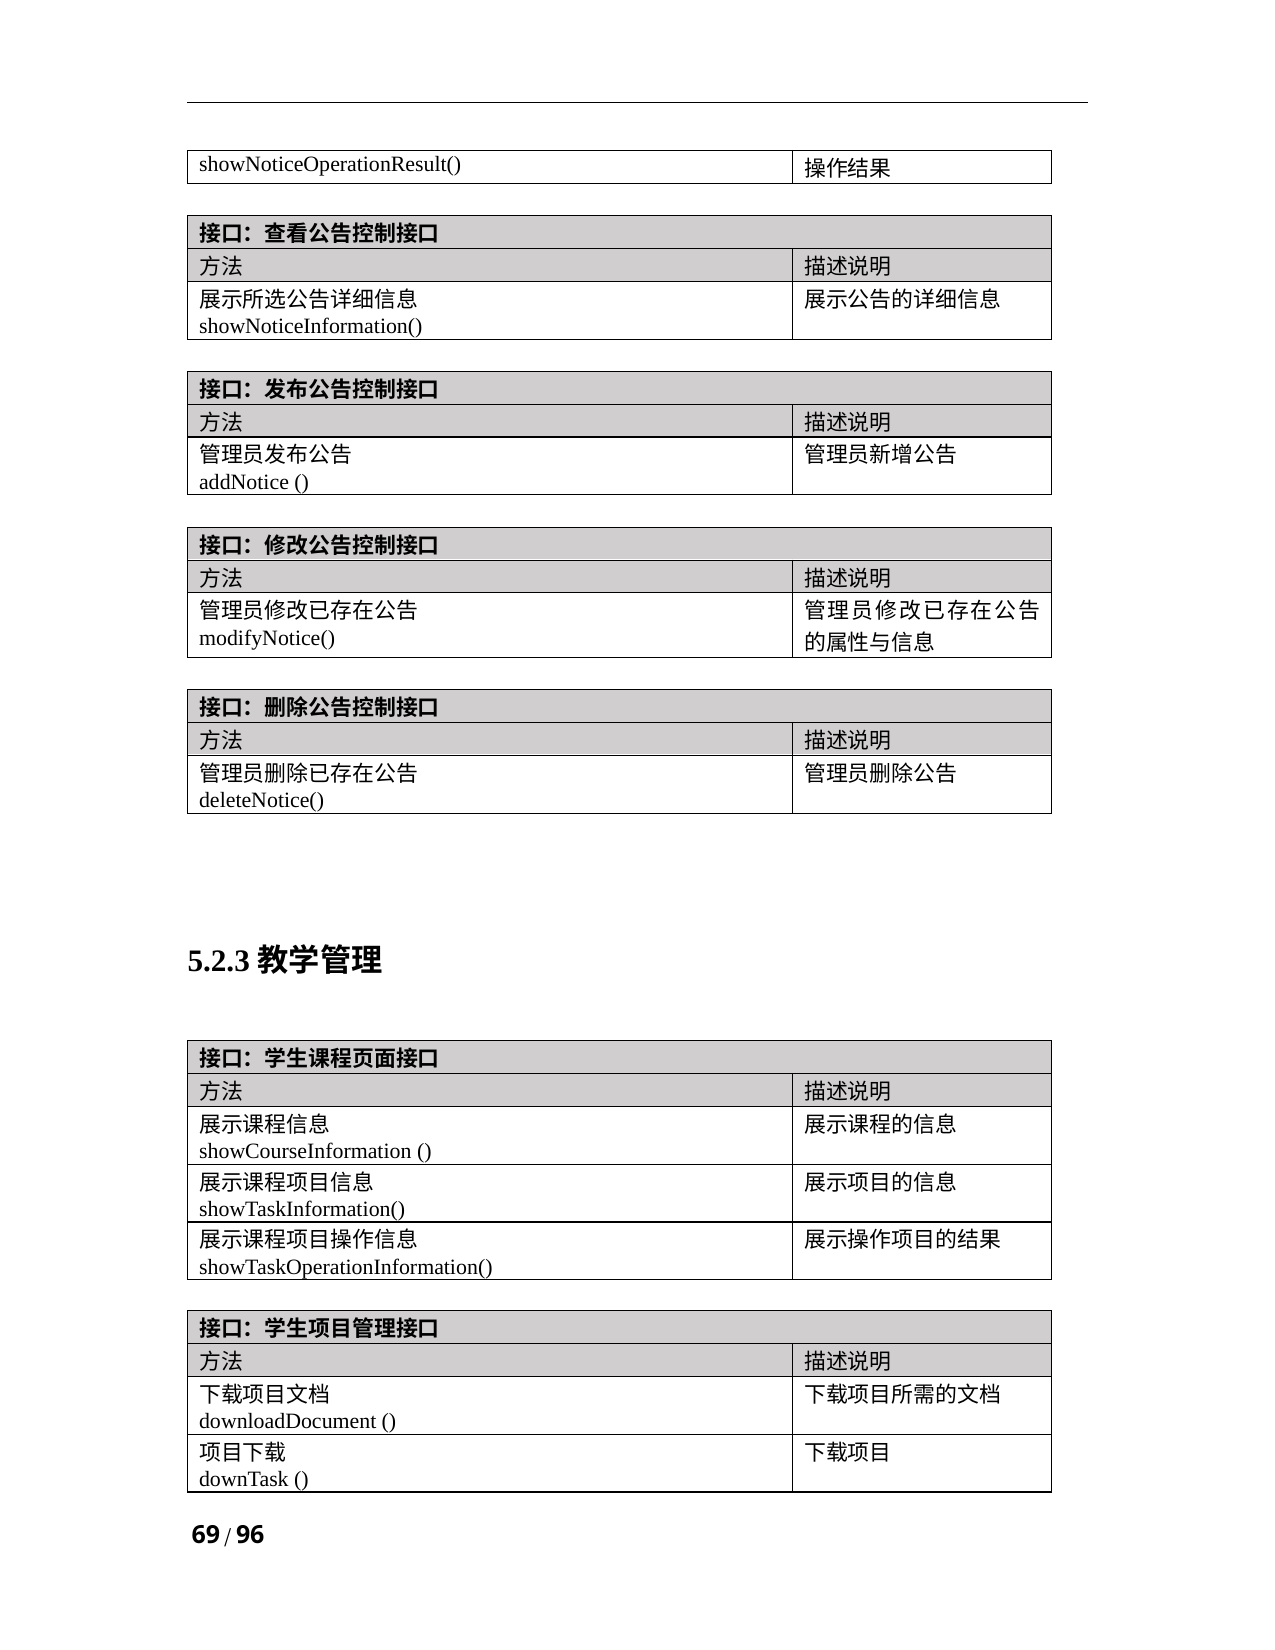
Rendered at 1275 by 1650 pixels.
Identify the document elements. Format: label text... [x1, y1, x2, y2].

table_cell 管理员删除已存在公告 deleteNotice() [188, 756, 792, 812]
table_cell 描述说明 [793, 405, 1051, 436]
table_cell 方法 [188, 1074, 792, 1106]
table_cell 展示公告的详细信息 [793, 282, 1051, 338]
table_cell 展示课程项目信息 showTaskInformation() [188, 1165, 792, 1221]
table_cell 下载项目 [793, 1435, 1051, 1491]
table_cell 展示课程项目操作信息 showTaskOperationInformation() [188, 1223, 792, 1279]
subtitle 5.2.3 教学管理 [187, 935, 1088, 980]
table_cell 展示课程的信息 [793, 1107, 1051, 1163]
table_cell 方法 [188, 249, 792, 281]
table_header 接口：发布公告控制接口 [188, 372, 1051, 404]
table_header 接口：学生课程页面接口 [188, 1041, 1051, 1073]
table_cell 描述说明 [793, 1344, 1051, 1376]
table_header 接口：修改公告控制接口 [188, 528, 1051, 559]
table_cell 展示所选公告详细信息 showNoticeInformation() [188, 282, 792, 338]
table_header 接口：查看公告控制接口 [188, 216, 1051, 248]
table_cell 管理员修改已存在公告的属性与信息 [793, 593, 1051, 657]
table_cell 方法 [188, 723, 792, 754]
table_cell 展示操作项目的结果 [793, 1223, 1051, 1279]
table_cell 管理员修改已存在公告 modifyNotice() [188, 593, 792, 657]
table_cell 展示课程信息 showCourseInformation () [188, 1107, 792, 1163]
table_cell 方法 [188, 561, 792, 592]
table_cell 展示对公告进行管理的操作结果 [793, 151, 1051, 183]
table_cell 管理员新增公告 [793, 438, 1051, 494]
table_cell 描述说明 [793, 1074, 1051, 1106]
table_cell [188, 151, 792, 183]
table_cell 方法 [188, 1344, 792, 1376]
table_cell 管理员删除公告 [793, 756, 1051, 812]
table_cell 描述说明 [793, 249, 1051, 281]
table_cell 描述说明 [793, 561, 1051, 592]
table_cell 项目下载 downTask () [188, 1435, 792, 1491]
table_cell 展示项目的信息 [793, 1165, 1051, 1221]
table_cell 下载项目所需的文档 [793, 1377, 1051, 1433]
table_header 接口：学生项目管理接口 [188, 1311, 1051, 1343]
table_cell 下载项目文档 downloadDocument () [188, 1377, 792, 1433]
table_cell 管理员发布公告 addNotice () [188, 438, 792, 494]
table_cell 描述说明 [793, 723, 1051, 754]
table_cell 方法 [188, 405, 792, 436]
table_header 接口：删除公告控制接口 [188, 690, 1051, 722]
